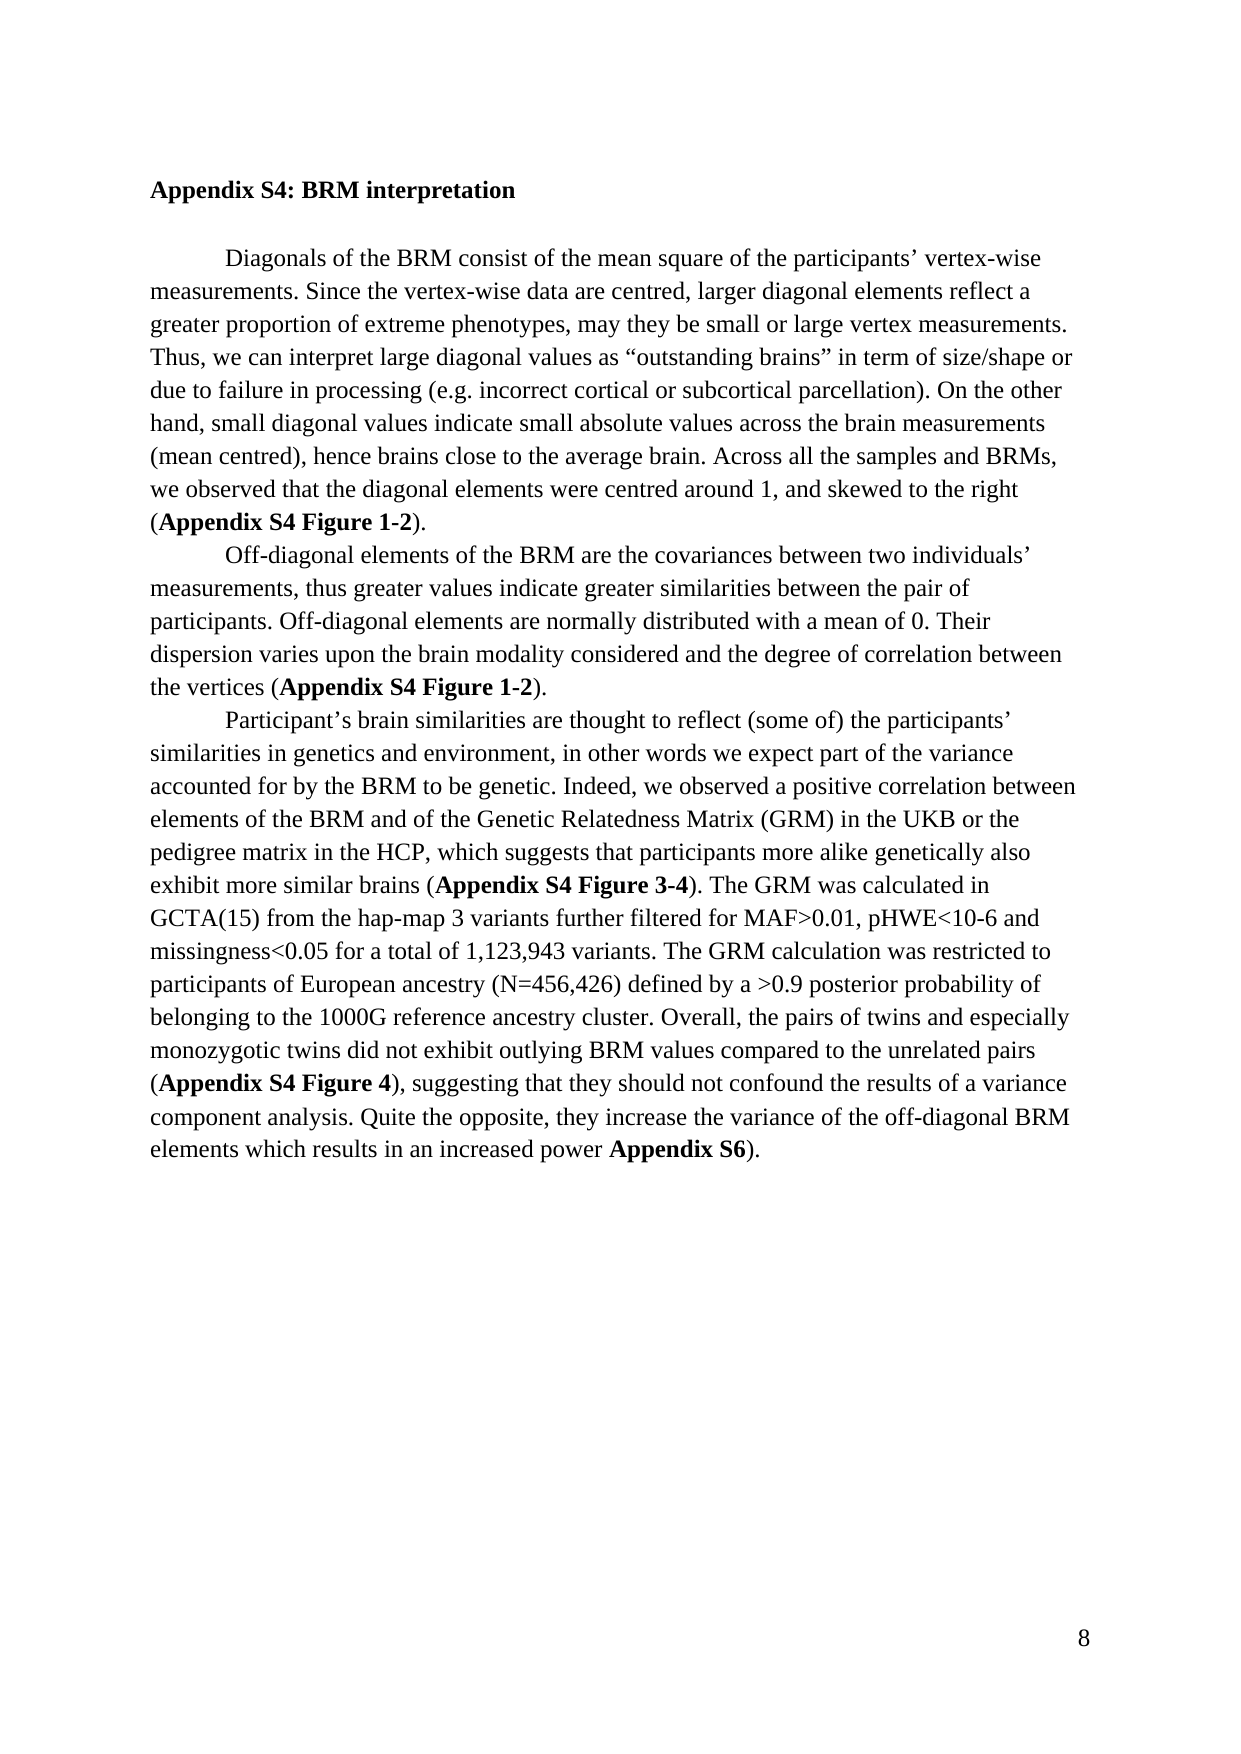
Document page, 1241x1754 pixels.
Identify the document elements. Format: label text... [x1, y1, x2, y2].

text Participant’s brain similarities are thought to reflect (some of) the participants’ similarities in genetics and environment, in other words we expect part of the variance accounted for by the BRM to be genetic. Indeed, we observed a positive correlation between elements of the BRM and of the Genetic Relatedness Matrix (GRM) in the UKB or the pedigree matrix in the HCP, which suggests that participants more alike genetically also exhibit more similar brains (Appendix S4 Figure 3-4). The GRM was calculated in GCTA(15) from the hap-map 3 variants further filtered for MAF>0.01, pHWE<10-6 and missingness<0.05 for a total of 1,123,943 variants. The GRM calculation was restricted to participants of European ancestry (N=456,426) defined by a >0.9 posterior probability of belonging to the 1000G reference ancestry cluster. Overall, the pairs of twins and especially monozygotic twins did not exhibit outlying BRM values compared to the unrelated pairs (Appendix S4 Figure 4), suggesting that they should not confound the results of a variance component analysis. Quite the opposite, they increase the variance of the off-diagonal BRM elements which results in an increased power Appendix S6). [150, 705, 1090, 1163]
text Diagonals of the BRM consist of the mean square of the participants’ vertex-wise measurements. Since the vertex-wise data are centred, larger diagonal elements reflect a greater proportion of extreme phenotypes, may they be small or large vertex measurements. Thus, we can interpret large diagonal values as “outstanding brains” in term of size/shape or due to failure in processing (e.g. incorrect cortical or subcortical parcellation). On the other hand, small diagonal values indicate small absolute values across the brain measurements (mean centred), hence brains close to the average brain. Across all the samples and BRMs, we observed that the diagonal elements were centred around 1, and skewed to the right (Appendix S4 Figure 1-2). [150, 243, 1090, 536]
text Off-diagonal elements of the BRM are the covariances between two individuals’ measurements, thus greater values indicate greater similarities between the pair of participants. Off-diagonal elements are normally distributed with a mean of 0. Their dispersion varies upon the brain modality considered and the degree of correlation between the vertices (Appendix S4 Figure 1-2). [150, 540, 1090, 701]
subtitle Appendix S4: BRM interpretation [150, 175, 1090, 204]
